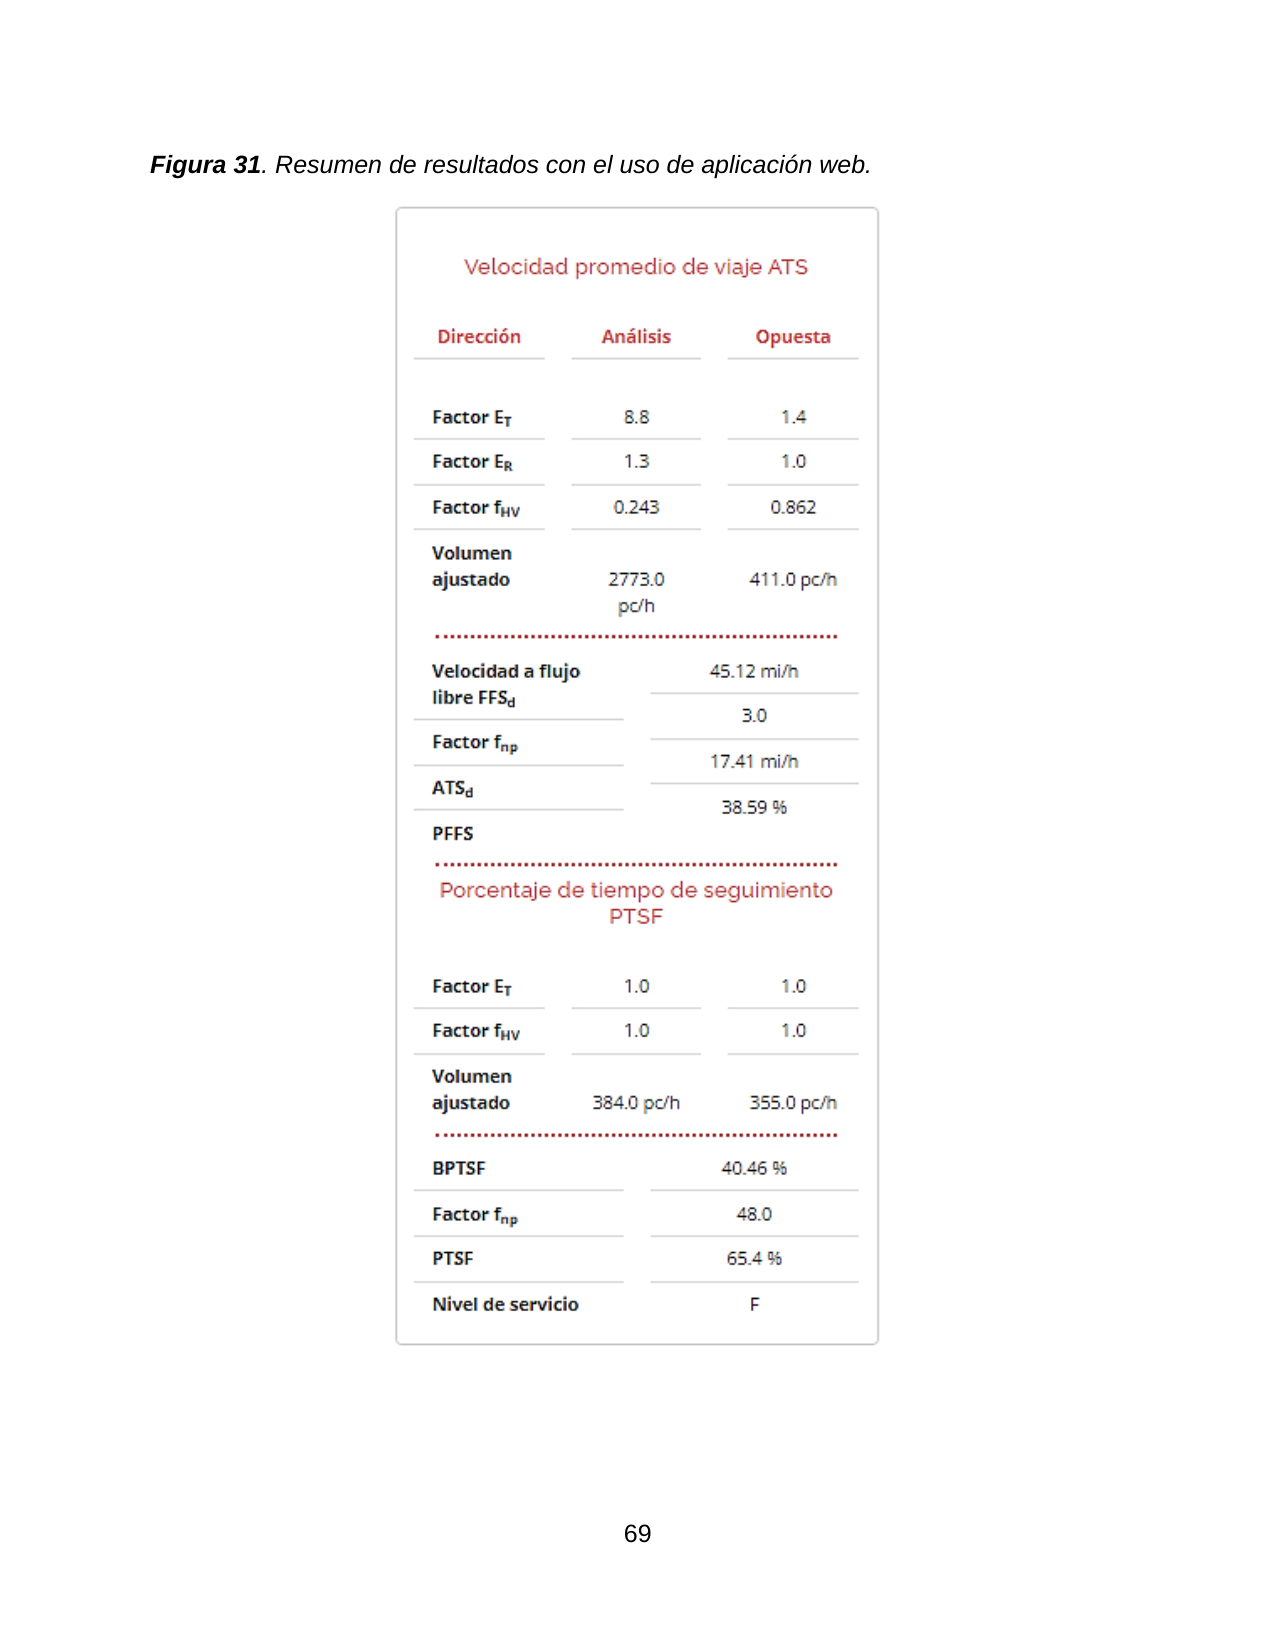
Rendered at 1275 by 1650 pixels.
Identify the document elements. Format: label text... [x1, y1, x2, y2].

picture [389, 199, 886, 1357]
text Figura 31. Resumen de resultados con el uso de aplicación web. [150, 150, 1125, 179]
